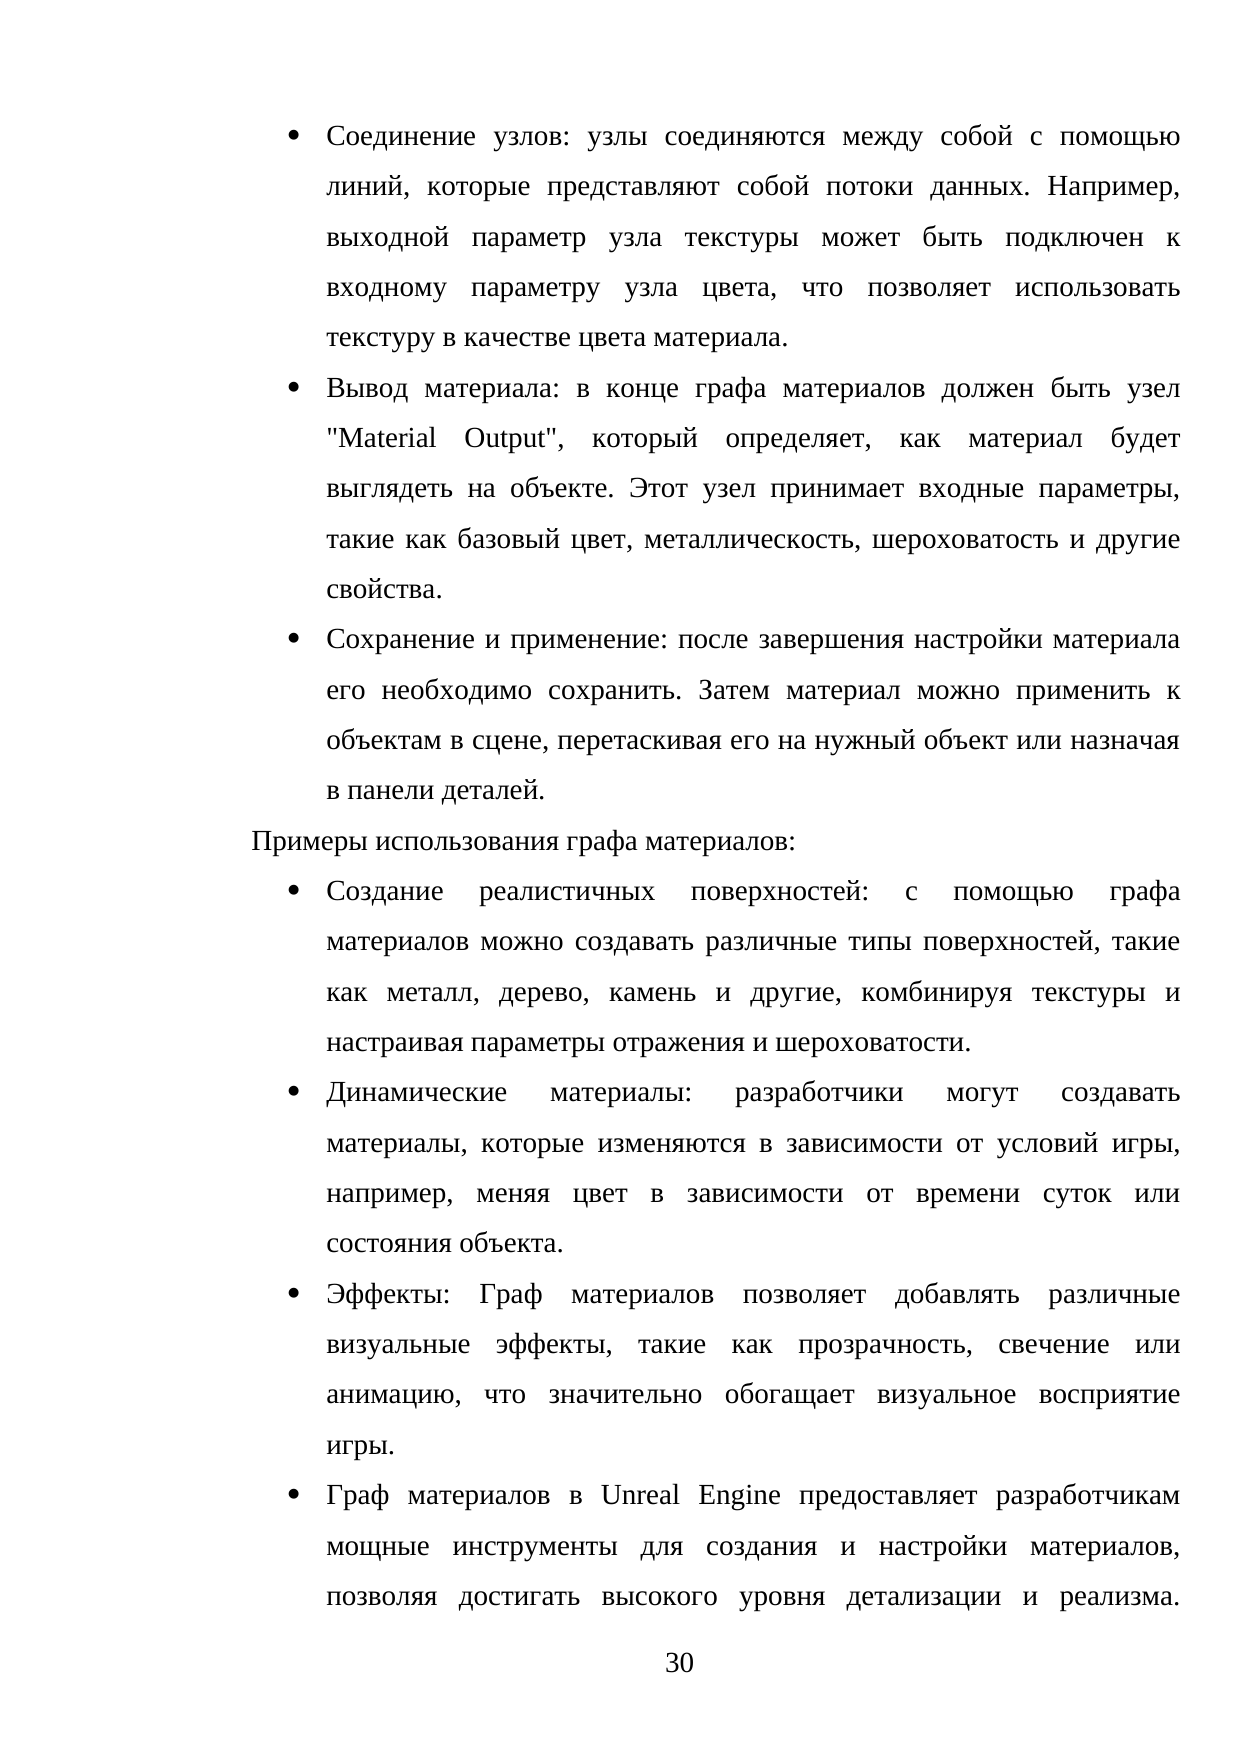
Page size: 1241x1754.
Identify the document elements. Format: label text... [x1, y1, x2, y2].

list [288, 1477, 1181, 1611]
list Динамические материалы: разработчики могут создавать материалы, которые изменяются в зависимости от условий игры, например, меняя цвет в зависимости от времени суток или состояния объекта. [288, 1074, 1181, 1259]
list Вывод материала: в конце графа материалов должен быть узел "Material Output", который определяет, как материал будет выглядеть на объекте. Этот узел принимает входные параметры, такие как базовый цвет, металлическость, шероховатость и другие свойства. [288, 370, 1181, 605]
list Сохранение и применение: после завершения настройки материала его необходимо сохранить. Затем материал можно применить к объектам в сцене, перетаскивая его на нужный объект или назначая в панели деталей. [288, 621, 1181, 806]
list Соединение узлов: узлы соединяются между собой с помощью линий, которые представляют собой потоки данных. Например, выходной параметр узла текстуры может быть подключен к входному параметру узла цвета, что позволяет использовать текстуру в качестве цвета материала. [288, 118, 1181, 353]
list Эффекты: Граф материалов позволяет добавлять различные визуальные эффекты, такие как прозрачность, свечение или анимацию, что значительно обогащает визуальное восприятие игры. [288, 1276, 1181, 1460]
text Примеры использования графа материалов: [177, 823, 1181, 856]
list Создание реалистичных поверхностей: с помощью графа материалов можно создавать различные типы поверхностей, такие как металл, дерево, камень и другие, комбинируя текстуры и настраивая параметры отражения и шероховатости. [288, 873, 1181, 1058]
